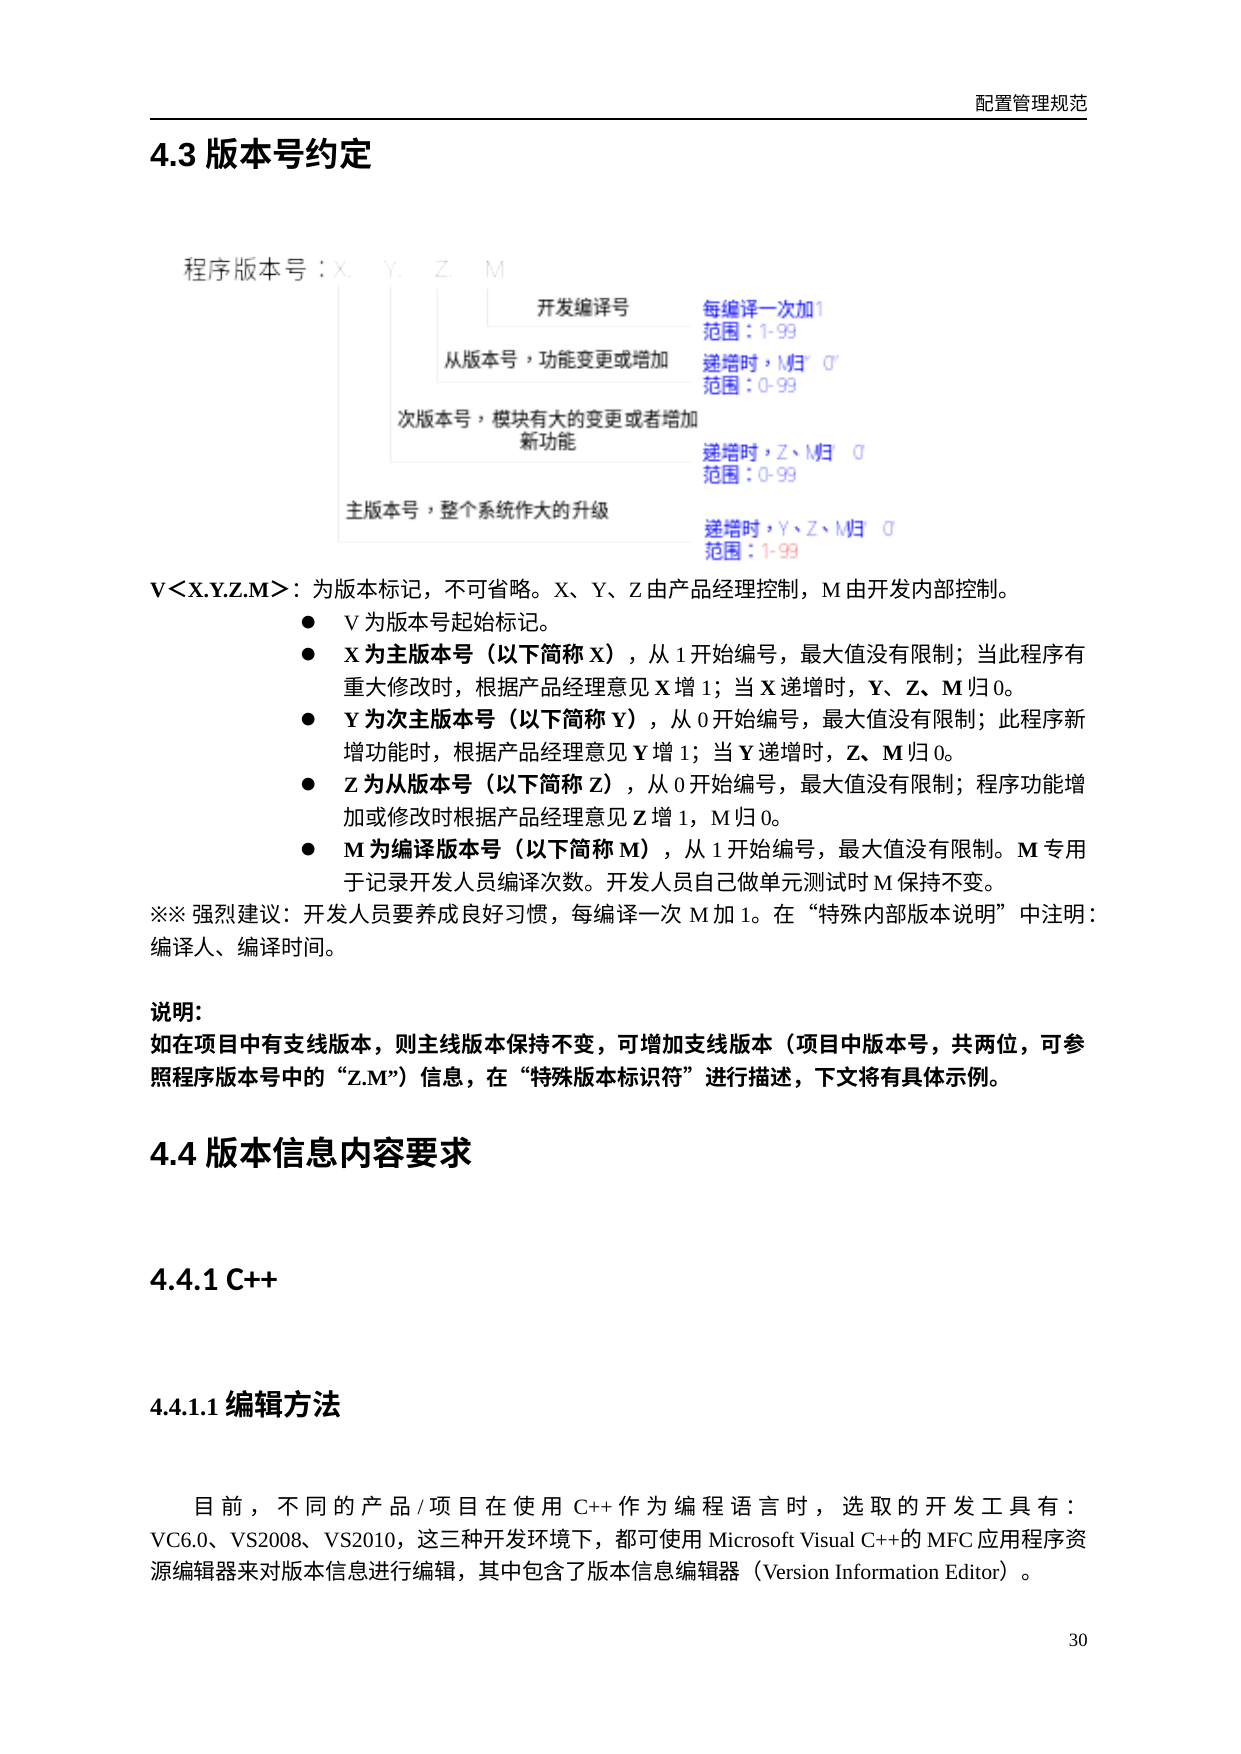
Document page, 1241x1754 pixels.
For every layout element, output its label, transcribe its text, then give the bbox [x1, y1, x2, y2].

text ※※ 强烈建议：开发人员要养成良好习惯，每编译一次M加1。在“特殊内部版本说明”中注明：编译人、编译时间。 [150, 897, 1087, 962]
subtitle 编辑方法 [150, 1370, 1087, 1435]
list X为主版本号（以下简称X），从1开始编号，最大值没有限制；当此程序有重大修改时，根据产品经理意见X增1；当X递增时，Y、Z、M归0。 [300, 637, 1087, 702]
text V＜X.Y.Z.M＞：为版本标记，不可省略。X、Y、Z由产品经理控制，M由开发内部控制。 [150, 572, 1087, 604]
list M为编译版本号（以下简称M），从1开始编号，最大值没有限制。M专用于记录开发人员编译次数。开发人员自己做单元测试时M保持不变。 [300, 832, 1087, 897]
list Y为次主版本号（以下简称Y），从0开始编号，最大值没有限制；此程序新增功能时，根据产品经理意见Y增1；当Y递增时，Z、M归0。 [300, 702, 1087, 767]
text 说明： [150, 994, 1087, 1027]
subtitle 版本信息内容要求 [150, 1119, 1087, 1184]
subtitle 版本号约定 [150, 120, 1087, 184]
subtitle C++ [150, 1246, 1087, 1311]
text 目前，不同的产品/项目在使用C++作为编程语言时，选取的开发工具有：VC6.0、VS2008、VS2010，这三种开发环境下，都可使用Microsoft Visual C++的MFC应用程序资源编辑器来对版本信息进行编辑，其中包含了版本信息编辑器（Version Information Editor）。 [150, 1489, 1087, 1586]
text 如在项目中有支线版本，则主线版本保持不变，可增加支线版本（项目中版本号，共两位，可参照程序版本号中的“Z.M”）信息，在“特殊版本标识符”进行描述，下文将有具体示例。 [150, 1027, 1087, 1092]
list Z为从版本号（以下简称Z），从0开始编号，最大值没有限制；程序功能增加或修改时根据产品经理意见Z增1，M归0。 [300, 767, 1087, 832]
list V为版本号起始标记。 [300, 604, 1087, 637]
